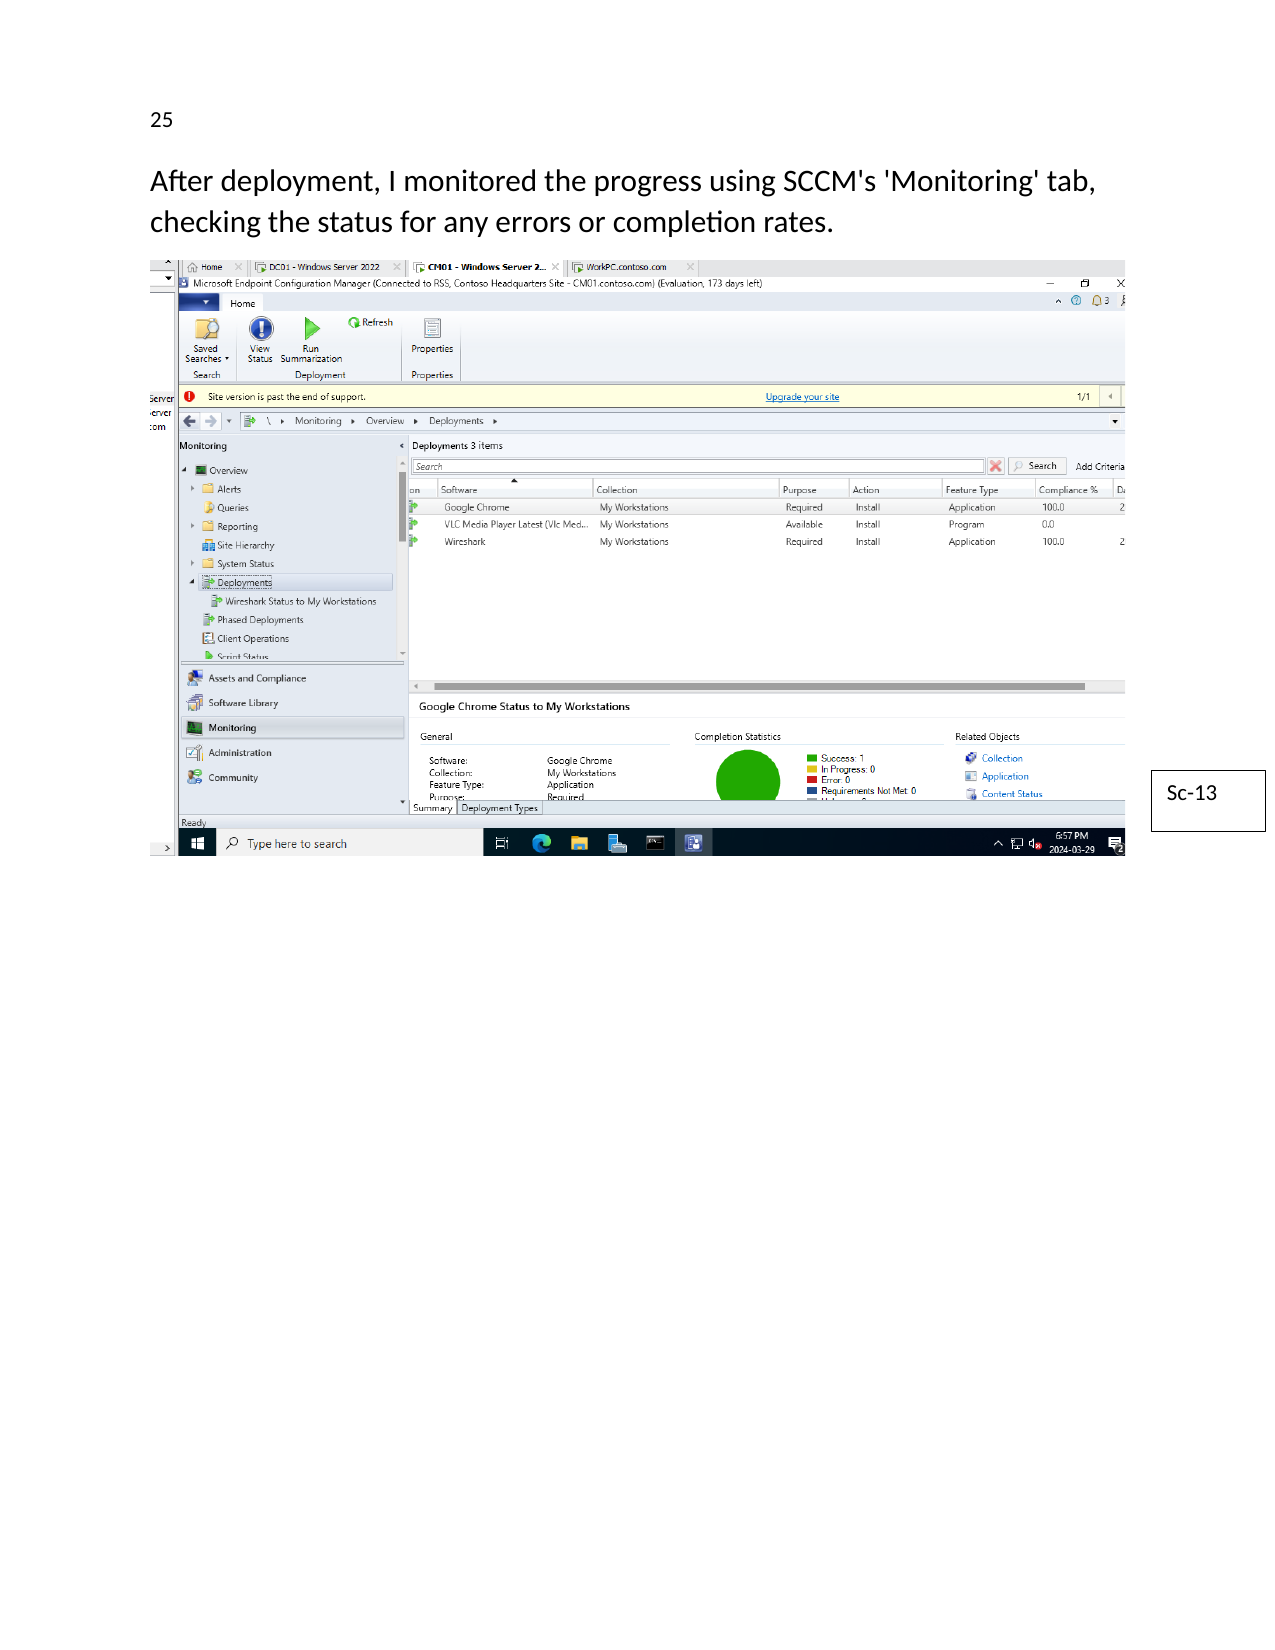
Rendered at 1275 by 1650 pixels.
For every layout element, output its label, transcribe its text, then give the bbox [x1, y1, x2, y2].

text After deployment, I monitored the progress using SCCM's 'Monitoring' tab, checking the status for any errors or completion rates. [150, 161, 1125, 240]
picture [150, 260, 1125, 856]
